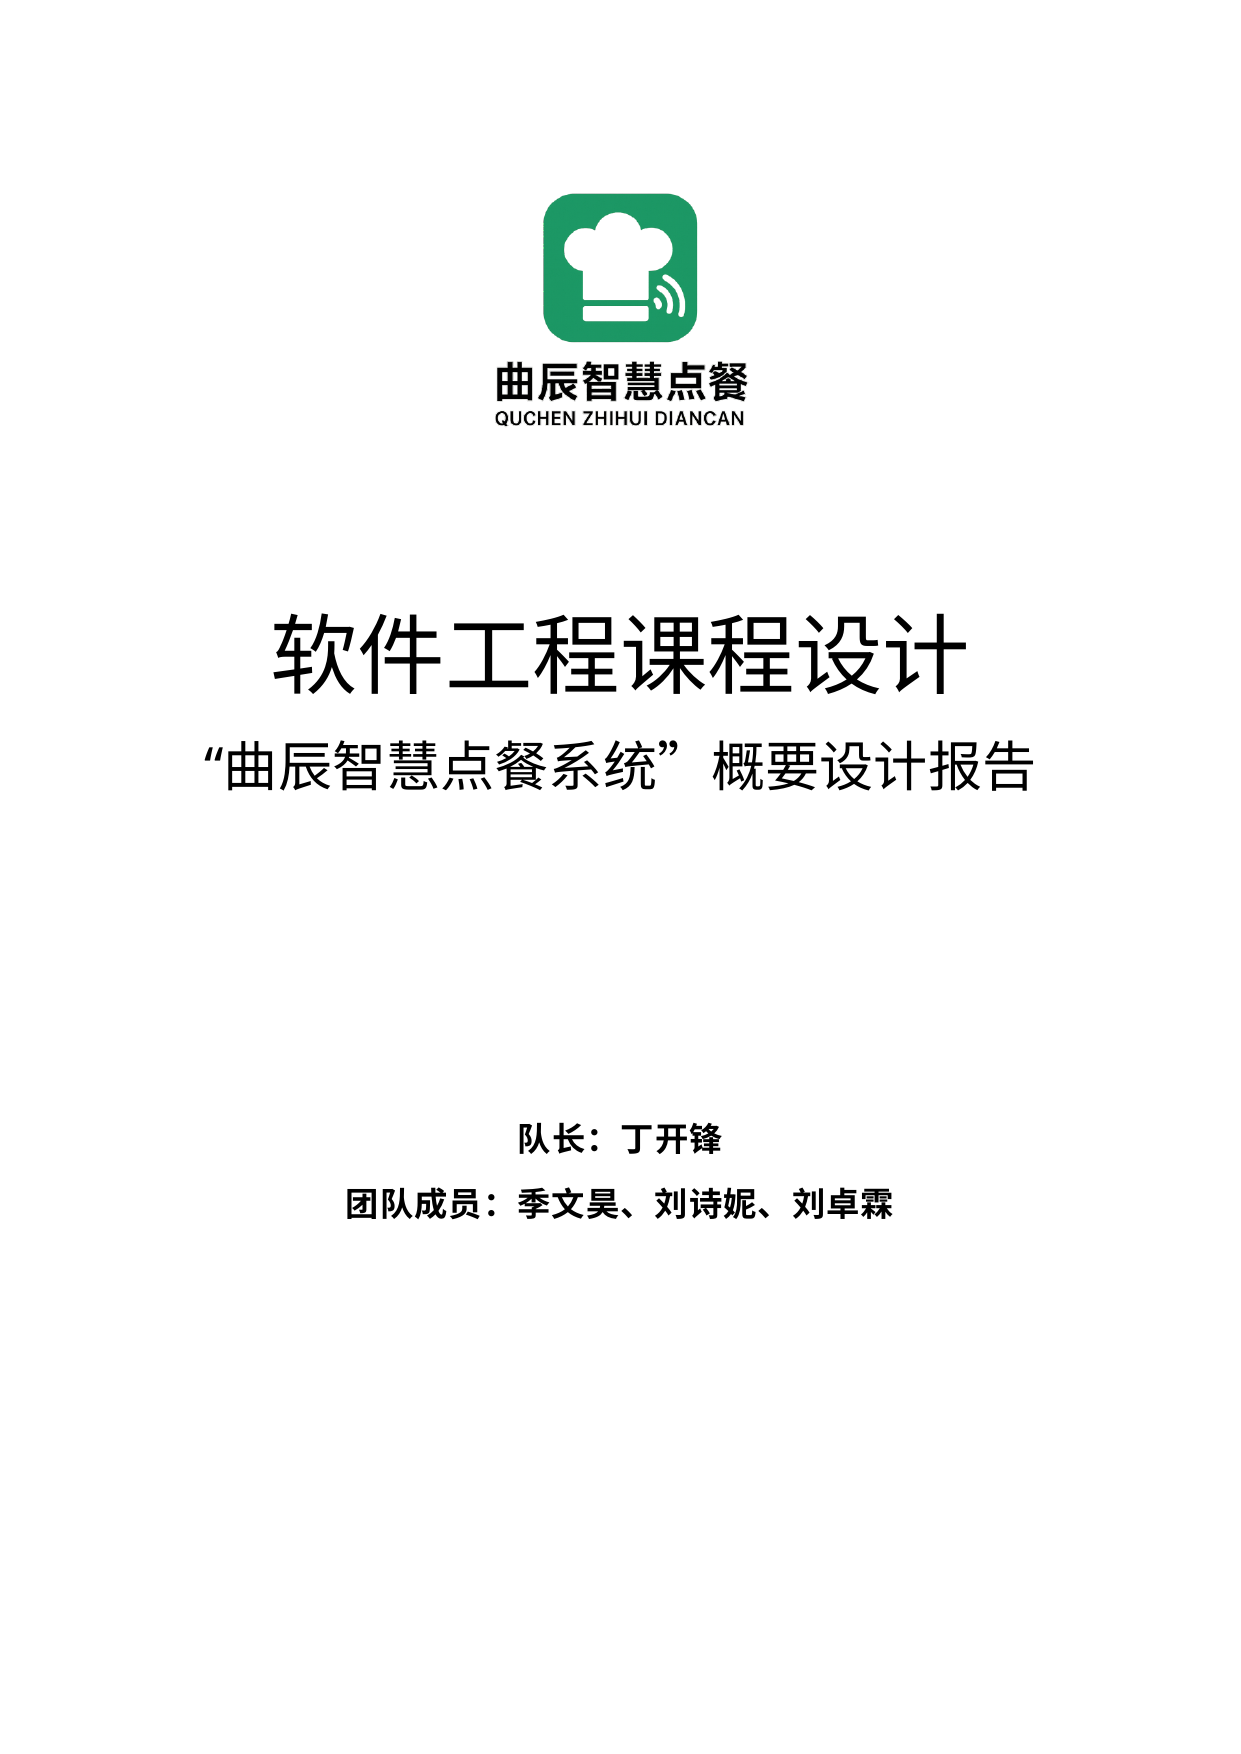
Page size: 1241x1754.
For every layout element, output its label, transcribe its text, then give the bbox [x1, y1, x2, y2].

picture [472, 162, 768, 458]
text 队长：丁开锋 [187, 1104, 1053, 1169]
text “曲辰智慧点餐系统”概要设计报告 [187, 714, 1053, 812]
text 软件工程课程设计 [187, 584, 1053, 714]
text 团队成员：季文昊、刘诗妮、刘卓霖 [187, 1169, 1053, 1234]
